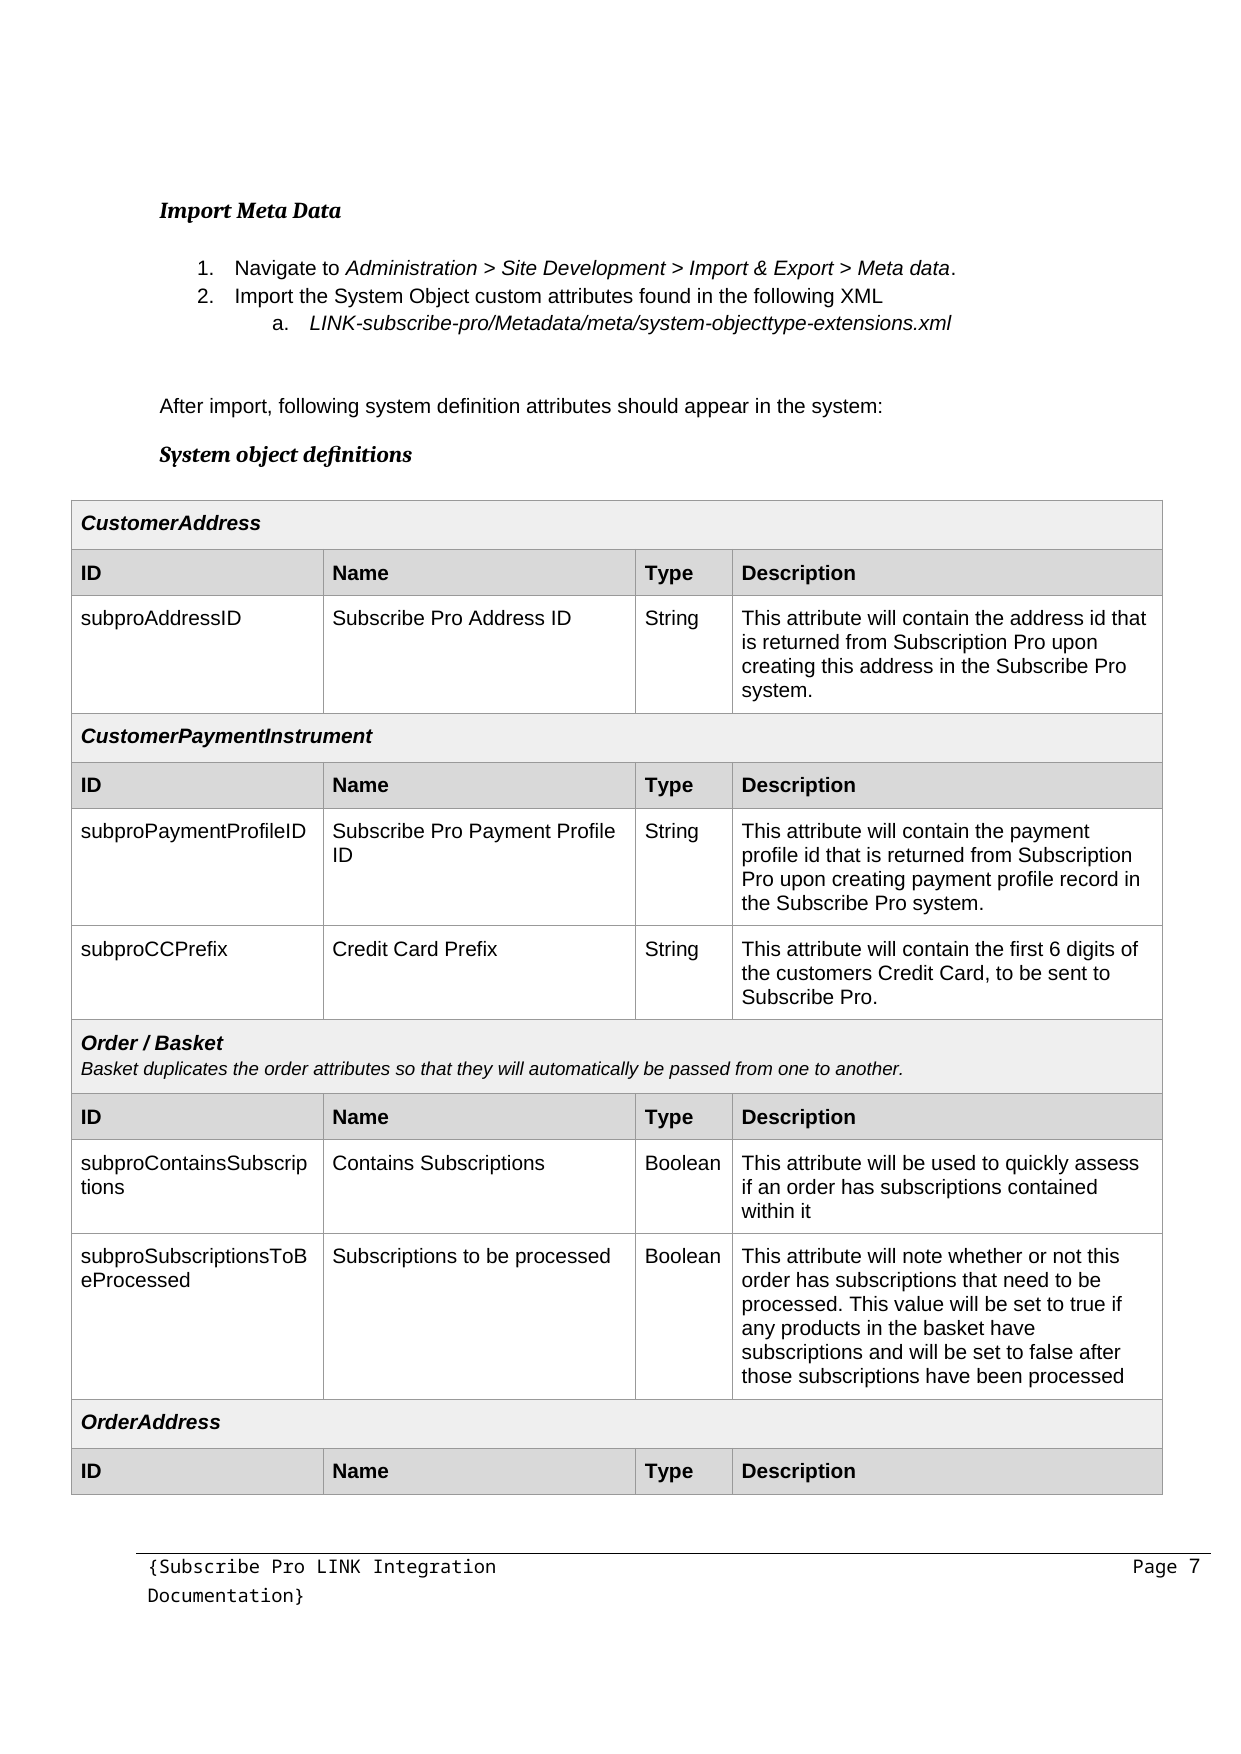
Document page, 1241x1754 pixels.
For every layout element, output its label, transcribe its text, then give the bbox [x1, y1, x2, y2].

table_cell subproCCPrefix [72, 926, 323, 1019]
table_cell String [636, 596, 732, 712]
table_cell Subscriptions to be processed [324, 1234, 635, 1398]
table_cell subproSubscriptionsToBeProcessed [72, 1234, 323, 1398]
table_cell This attribute will be used to quickly assess if an order has subscriptions contained within it [733, 1140, 1162, 1233]
table_cell String [636, 926, 732, 1019]
table_cell String [636, 809, 732, 925]
table_cell subproContainsSubscriptions [72, 1140, 323, 1233]
table_cell Boolean [636, 1140, 732, 1233]
table_cell Name [324, 1094, 635, 1139]
text After import, following system definition attributes should appear in the system: [159, 393, 1128, 417]
list LINK-subscribe-pro/Metadata/meta/system-objecttype-extensions.xml [272, 311, 1128, 362]
table_cell Name [324, 763, 635, 808]
table_cell Description [733, 550, 1162, 595]
table_cell Description [733, 1449, 1162, 1494]
table_cell Description [733, 1094, 1162, 1139]
table_cell Type [636, 1094, 732, 1139]
table_cell Type [636, 763, 732, 808]
list Navigate to Administration > Site Development > Import & Export > Meta data. [197, 256, 1128, 280]
subtitle System object definitions [159, 442, 1128, 468]
table_cell Order / Basket Basket duplicates the order attributes so that they will automatically be passed from one to another. [72, 1020, 1162, 1093]
table_cell Name [324, 550, 635, 595]
table_cell ID [72, 1449, 323, 1494]
table_cell This attribute will contain the first 6 digits of the customers Credit Card, to be sent to Subscribe Pro. [733, 926, 1162, 1019]
table_cell This attribute will contain the payment profile id that is returned from Subscription Pro upon creating payment profile record in the Subscribe Pro system. [733, 809, 1162, 925]
table_cell ID [72, 1094, 323, 1139]
table_cell ID [72, 763, 323, 808]
table_cell Type [636, 550, 732, 595]
table_header CustomerAddress [72, 501, 1162, 549]
table_cell Boolean [636, 1234, 732, 1398]
table_cell This attribute will note whether or not this order has subscriptions that need to be processed. This value will be set to true if any products in the basket have subscriptions and will be set to false after those subscriptions have been processed [733, 1234, 1162, 1398]
table_cell Type [636, 1449, 732, 1494]
table_cell Contains Subscriptions [324, 1140, 635, 1233]
list Import the System Object custom attributes found in the following XML [197, 283, 1128, 307]
subtitle Import Meta Data [159, 198, 1128, 225]
table_cell CustomerPaymentInstrument [72, 714, 1162, 762]
table_cell Credit Card Prefix [324, 926, 635, 1019]
table_cell ID [72, 550, 323, 595]
table_cell Description [733, 763, 1162, 808]
table_cell Name [324, 1449, 635, 1494]
table_cell Subscribe Pro Payment Profile ID [324, 809, 635, 925]
table_cell OrderAddress [72, 1400, 1162, 1448]
table_cell Subscribe Pro Address ID [324, 596, 635, 712]
table_cell This attribute will contain the address id that is returned from Subscription Pro upon creating this address in the Subscribe Pro system. [733, 596, 1162, 712]
table_cell subproAddressID [72, 596, 323, 712]
table_cell subproPaymentProfileID [72, 809, 323, 925]
